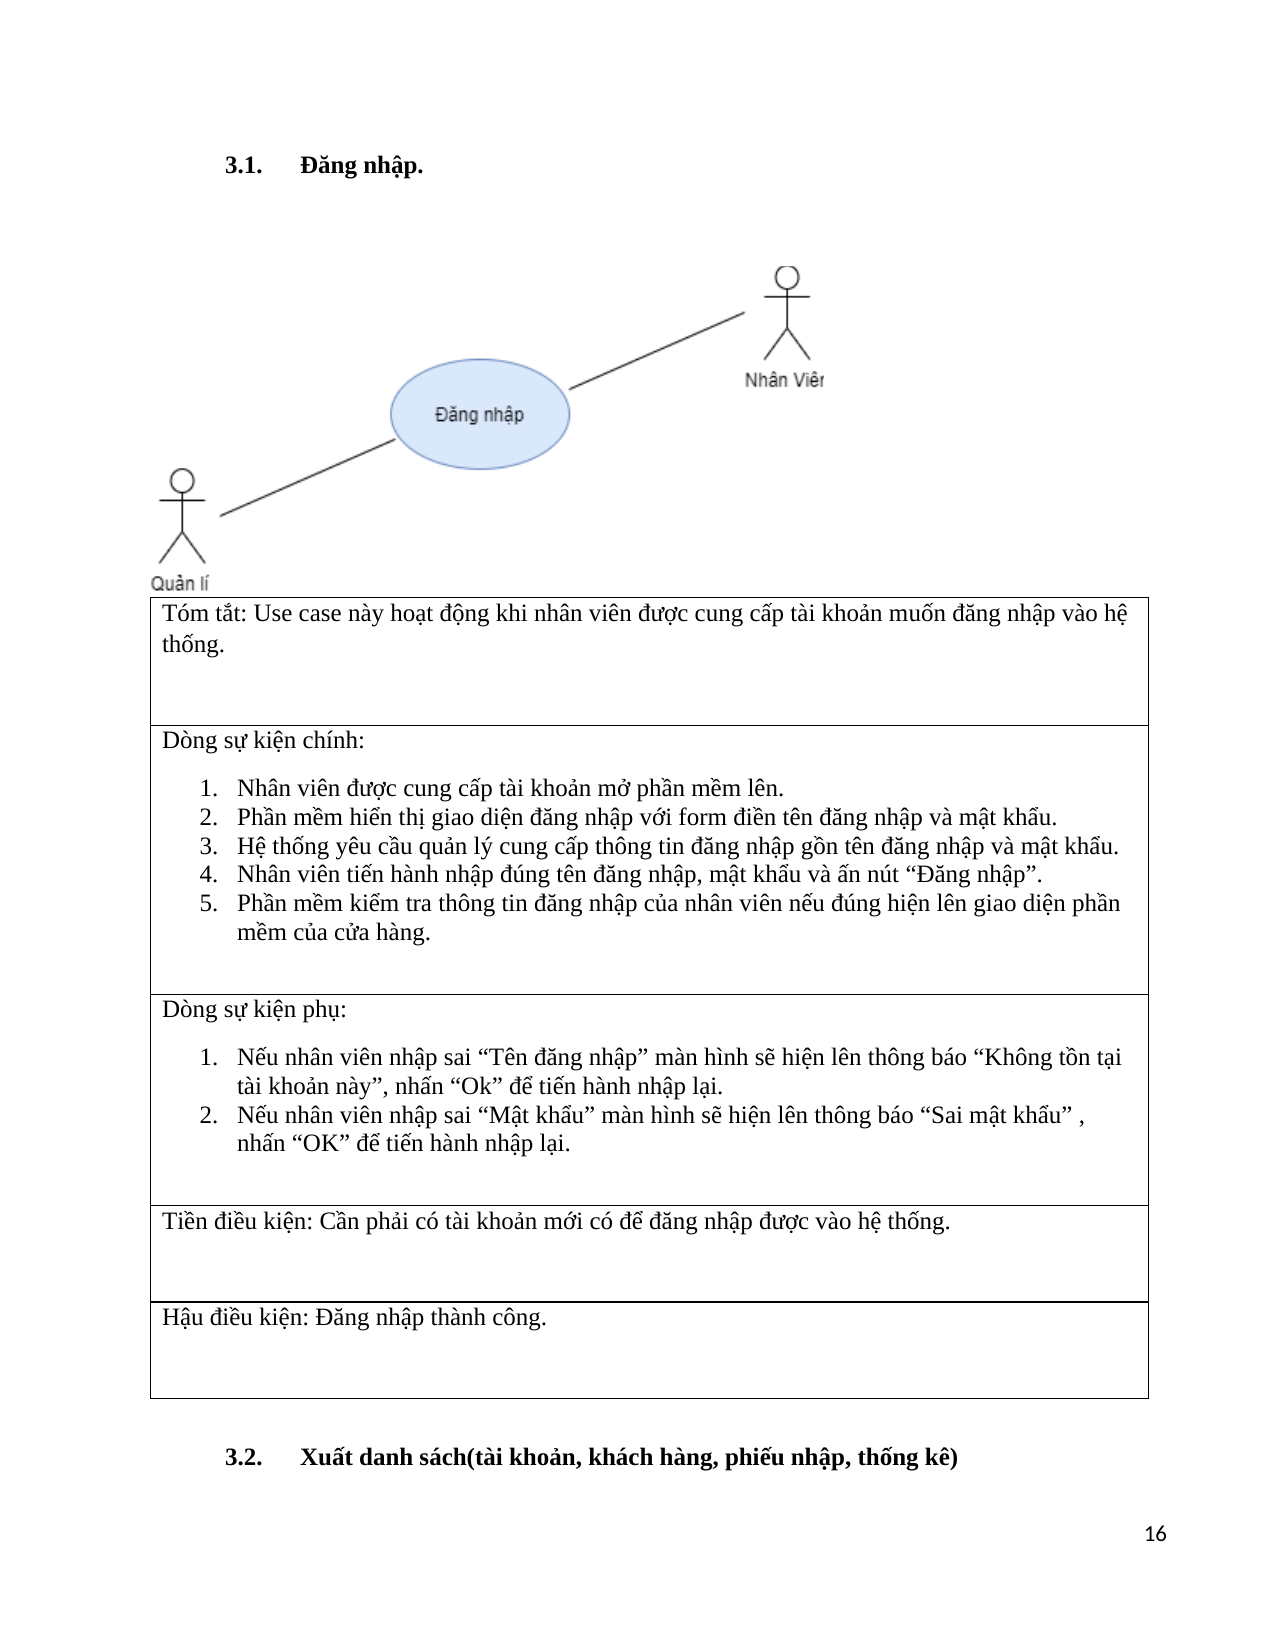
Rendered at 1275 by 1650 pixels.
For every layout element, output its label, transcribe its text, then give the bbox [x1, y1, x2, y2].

table_cell Dòng sự kiện phụ: Nếu nhân viên nhập sai “Tên đăng nhập” màn hình sẽ hiện lên thông báo “Không tồn tại tài khoản này”, nhấn “Ok” để tiến hành nhập lại. Nếu nhân viên nhập sai “Mật khẩu” màn hình sẽ hiện lên thông báo “Sai mật khẩu” , nhấn “OK” để tiến hành nhập lại. [151, 995, 1148, 1205]
table_cell Dòng sự kiện chính: Nhân viên được cung cấp tài khoản mở phần mềm lên. Phần mềm hiển thị giao diện đăng nhập với form điền tên đăng nhập và mật khẩu. Hệ thống yêu cầu quản lý cung cấp thông tin đăng nhập gồn tên đăng nhập và mật khẩu. Nhân viên tiến hành nhập đúng tên đăng nhập, mật khẩu và ấn nút “Đăng nhập”. Phần mềm kiểm tra thông tin đăng nhập của nhân viên nếu đúng hiện lên giao diện phần mềm của cửa hàng. [151, 726, 1148, 993]
table_header Tóm tắt: Use case này hoạt động khi nhân viên được cung cấp tài khoản muốn đăng nhập vào hệ thống. [151, 598, 1148, 724]
table_cell Hậu điều kiện: Đăng nhập thành công. [151, 1303, 1148, 1398]
list Đăng nhập. [225, 150, 1167, 179]
table_cell Tiền điều kiện: Cần phải có tài khoản mới có để đăng nhập được vào hệ thống. [151, 1206, 1148, 1301]
picture [150, 266, 824, 594]
list Xuất danh sách(tài khoản, khách hàng, phiếu nhập, thống kê) [225, 1442, 1167, 1471]
